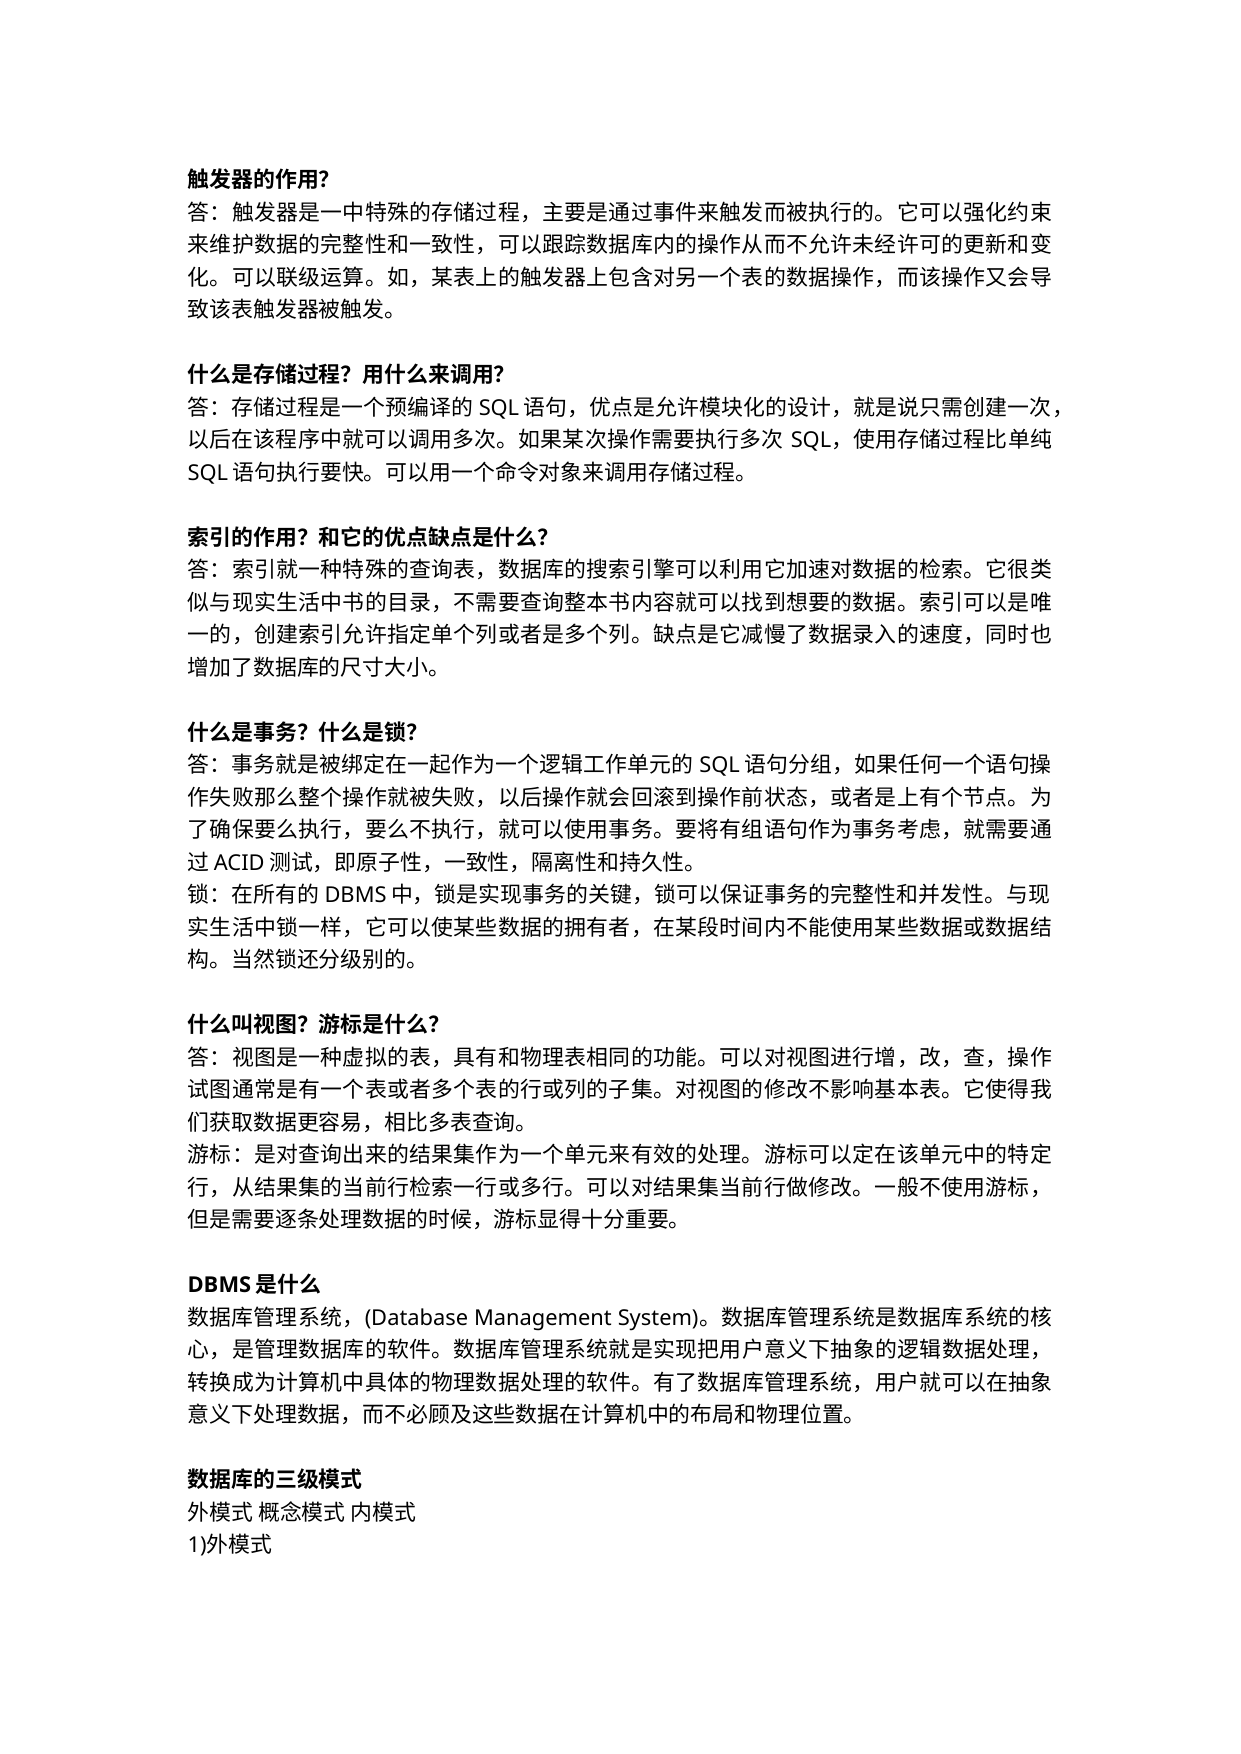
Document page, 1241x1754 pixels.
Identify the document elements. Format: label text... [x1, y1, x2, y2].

text 答：存储过程是一个预编译的SQL语句，优点是允许模块化的设计，就是说只需创建一次，以后在该程序中就可以调用多次。如果某次操作需要执行多次SQL，使用存储过程比单纯SQL语句执行要快。可以用一个命令对象来调用存储过程。 [187, 389, 1053, 487]
text 数据库管理系统，(Database Management System)。数据库管理系统是数据库系统的核心，是管理数据库的软件。数据库管理系统就是实现把用户意义下抽象的逻辑数据处理，转换成为计算机中具体的物理数据处理的软件。有了数据库管理系统，用户就可以在抽象意义下处理数据，而不必顾及这些数据在计算机中的布局和物理位置。 [187, 1299, 1053, 1429]
text 锁：在所有的DBMS中，锁是实现事务的关键，锁可以保证事务的完整性和并发性。与现实生活中锁一样，它可以使某些数据的拥有者，在某段时间内不能使用某些数据或数据结构。当然锁还分级别的。 [187, 877, 1053, 974]
text 1)外模式 [187, 1527, 1053, 1559]
text 答：触发器是一中特殊的存储过程，主要是通过事件来触发而被执行的。它可以强化约束，来维护数据的完整性和一致性，可以跟踪数据库内的操作从而不允许未经许可的更新和变化。可以联级运算。如，某表上的触发器上包含对另一个表的数据操作，而该操作又会导致该表触发器被触发。 [187, 194, 1053, 324]
text 什么叫视图？游标是什么？ [187, 1007, 1053, 1039]
text 什么是存储过程？用什么来调用？ [187, 357, 1053, 389]
text 触发器的作用？ [187, 162, 1053, 194]
text 答：视图是一种虚拟的表，具有和物理表相同的功能。可以对视图进行增，改，查，操作，试图通常是有一个表或者多个表的行或列的子集。对视图的修改不影响基本表。它使得我们获取数据更容易，相比多表查询。 [187, 1039, 1053, 1137]
text 答：索引就一种特殊的查询表，数据库的搜索引擎可以利用它加速对数据的检索。它很类似与现实生活中书的目录，不需要查询整本书内容就可以找到想要的数据。索引可以是唯一的，创建索引允许指定单个列或者是多个列。缺点是它减慢了数据录入的速度，同时也增加了数据库的尺寸大小。 [187, 552, 1053, 682]
text 答：事务就是被绑定在一起作为一个逻辑工作单元的SQL语句分组，如果任何一个语句操作失败那么整个操作就被失败，以后操作就会回滚到操作前状态，或者是上有个节点。为了确保要么执行，要么不执行，就可以使用事务。要将有组语句作为事务考虑，就需要通过ACID测试，即原子性，一致性，隔离性和持久性。 [187, 747, 1053, 877]
text 外模式 概念模式 内模式 [187, 1494, 1053, 1527]
text 什么是事务？什么是锁？ [187, 714, 1053, 747]
text 数据库的三级模式 [187, 1462, 1053, 1494]
text 索引的作用？和它的优点缺点是什么？ [187, 519, 1053, 552]
text 游标：是对查询出来的结果集作为一个单元来有效的处理。游标可以定在该单元中的特定行，从结果集的当前行检索一行或多行。可以对结果集当前行做修改。一般不使用游标，但是需要逐条处理数据的时候，游标显得十分重要。 [187, 1137, 1053, 1234]
text DBMS是什么 [187, 1267, 1053, 1299]
